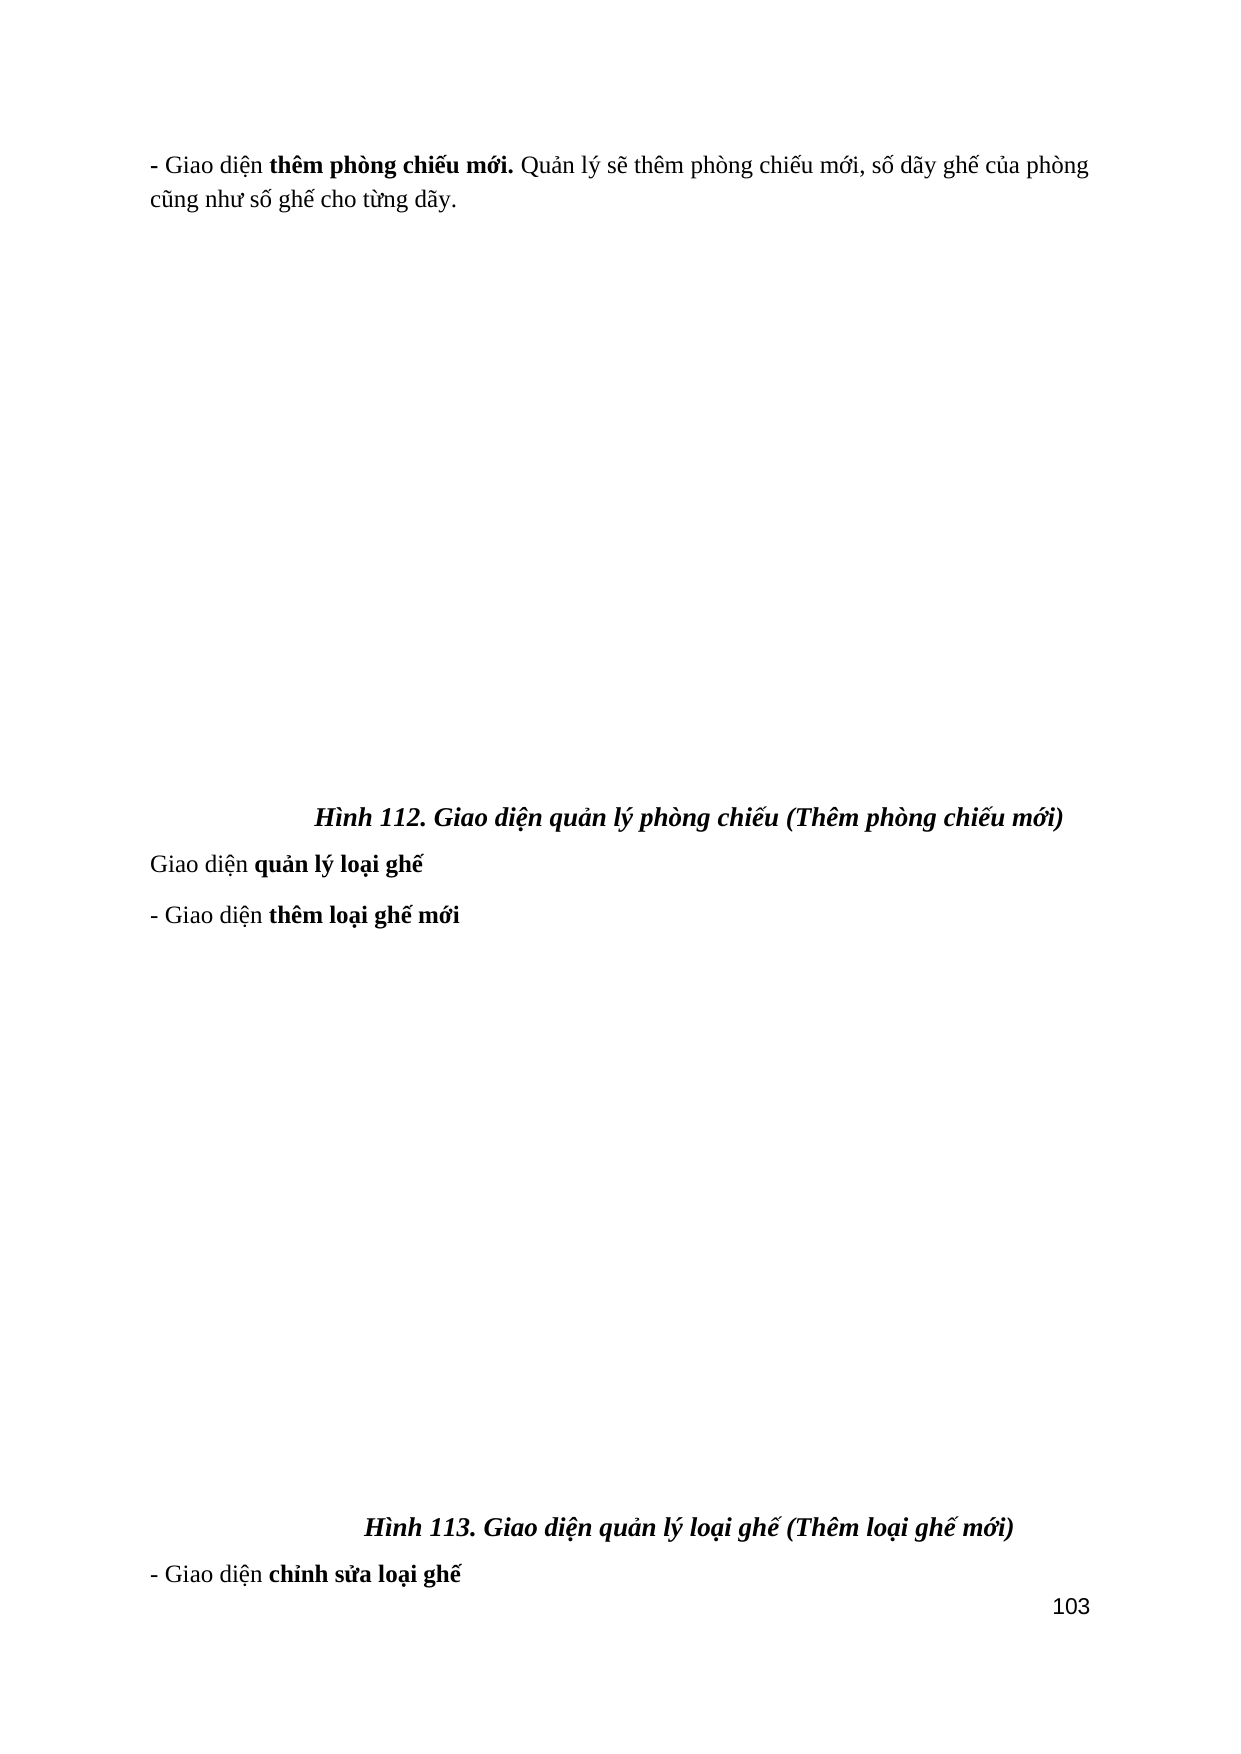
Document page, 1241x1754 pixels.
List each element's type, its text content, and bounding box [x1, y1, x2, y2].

text - Giao diện chỉnh sửa loại ghế [150, 1559, 1090, 1587]
text Hình 112. Giao diện quản lý phòng chiếu (Thêm phòng chiếu mới) [291, 801, 1090, 832]
text - Giao diện thêm loại ghế mới [150, 900, 1090, 929]
text Giao diện quản lý loại ghế [150, 849, 1090, 878]
text Hình 113. Giao diện quản lý loại ghế (Thêm loại ghế mới) [291, 1511, 1090, 1542]
text - Giao diện thêm phòng chiếu mới. Quản lý sẽ thêm phòng chiếu mới, số dãy ghế của phòng cũng như số ghế cho từng dãy. [150, 150, 1090, 213]
